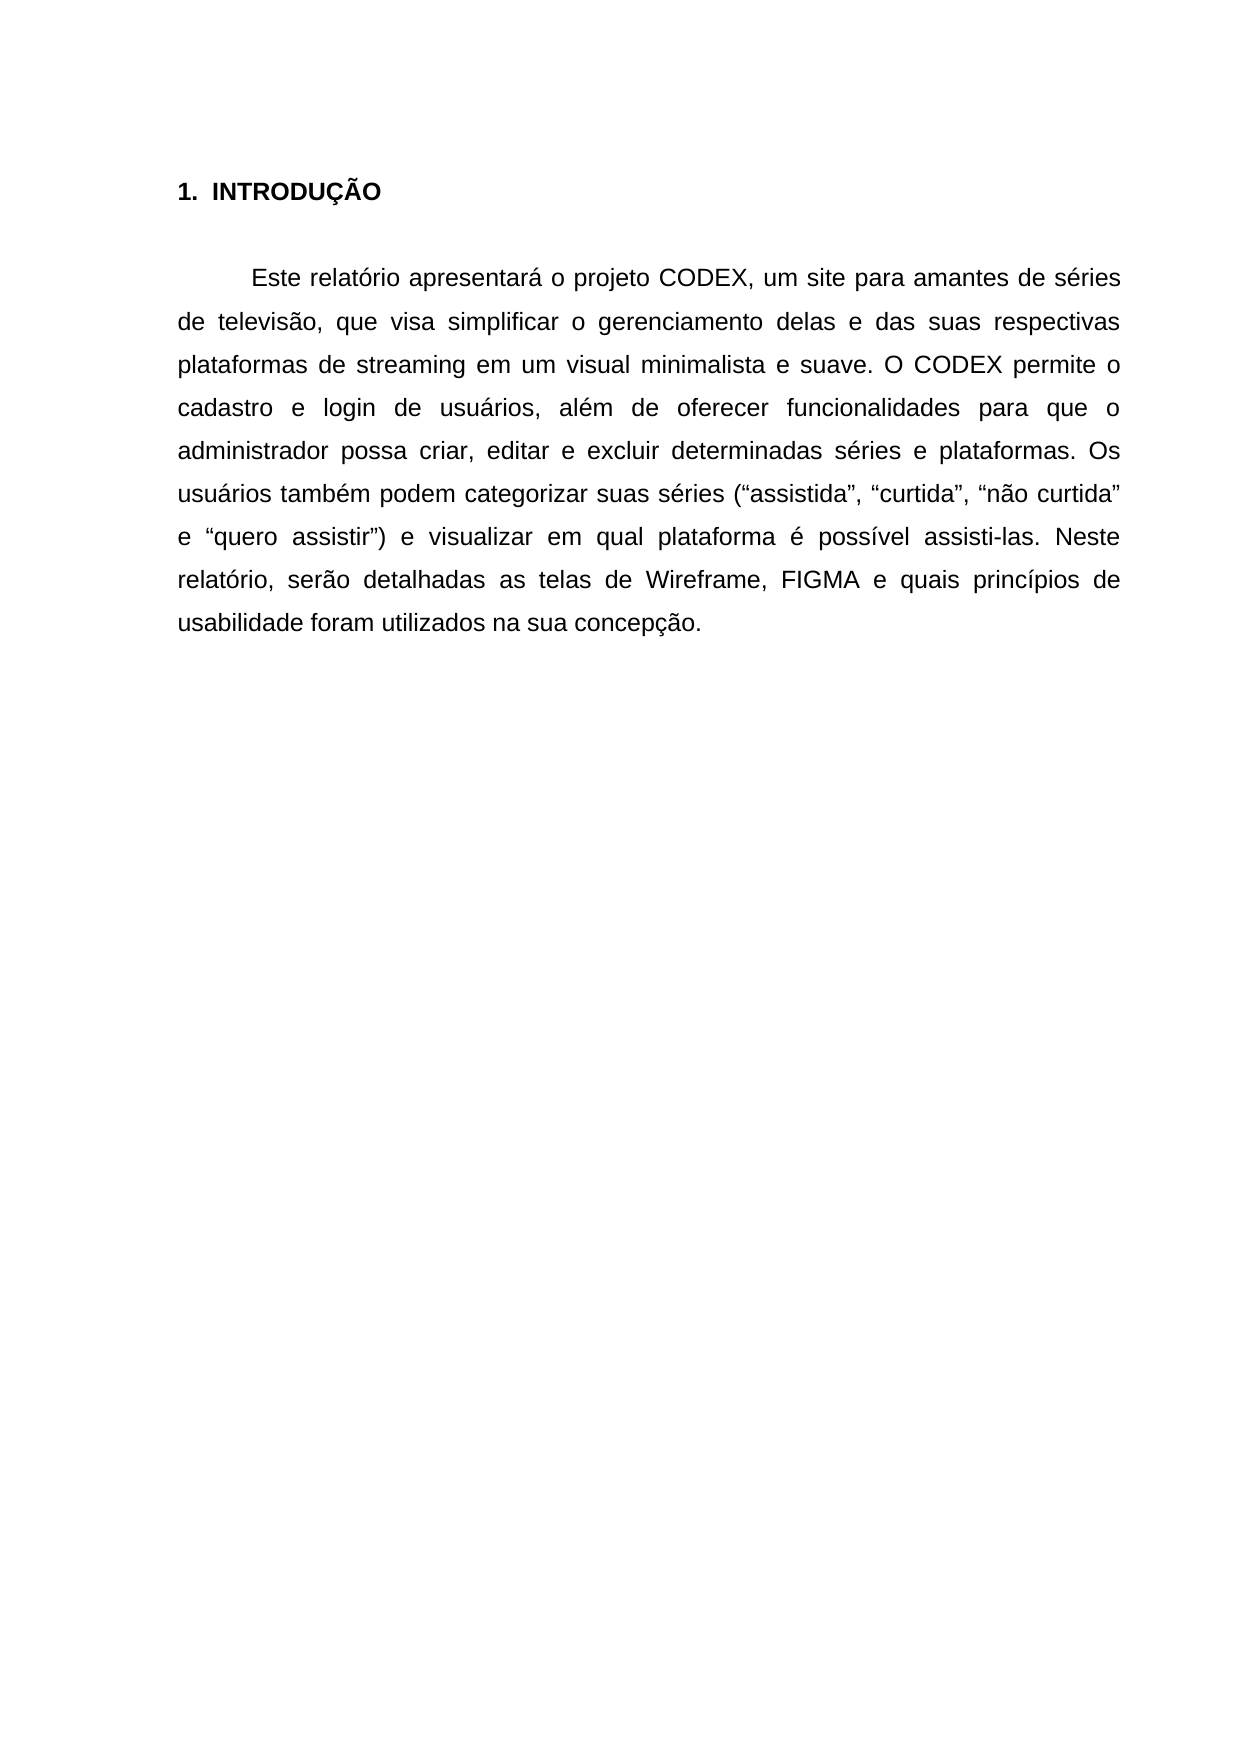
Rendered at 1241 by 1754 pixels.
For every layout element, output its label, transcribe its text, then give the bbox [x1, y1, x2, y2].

text 1. INTRODUÇÃO [177, 177, 1122, 206]
text Este relatório apresentará o projeto CODEX, um site para amantes de séries de televisão, que visa simplificar o gerenciamento delas e das suas respectivas plataformas de streaming em um visual minimalista e suave. O CODEX permite o cadastro e login de usuários, além de oferecer funcionalidades para que o administrador possa criar, editar e excluir determinadas séries e plataformas. Os usuários também podem categorizar suas séries (“assistida”, “curtida”, “não curtida” e “quero assistir”) e visualizar em qual plataforma é possível assisti-las. Neste relatório, serão detalhadas as telas de Wireframe, FIGMA e quais princípios de usabilidade foram utilizados na sua concepção. [177, 263, 1122, 637]
